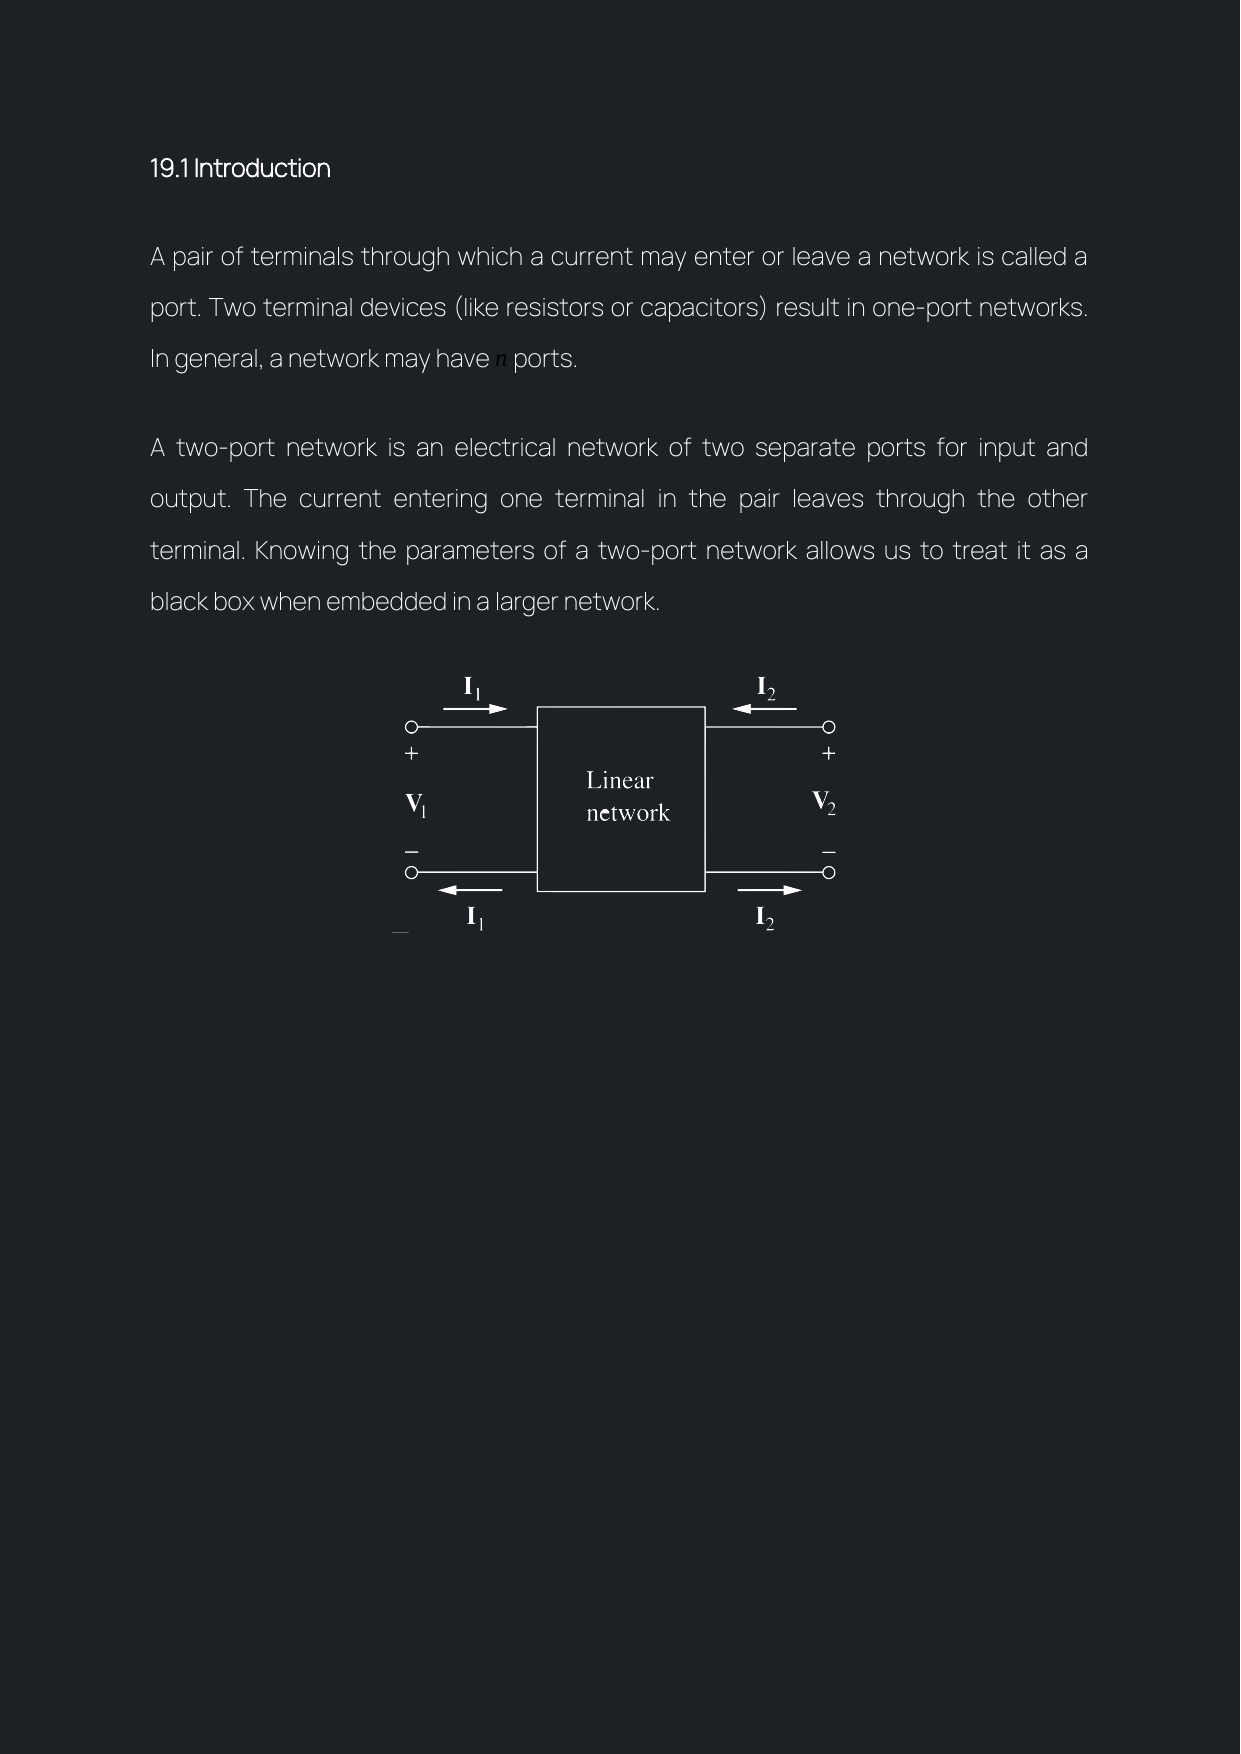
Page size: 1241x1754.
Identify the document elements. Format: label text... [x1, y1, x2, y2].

picture [392, 672, 848, 933]
subtitle 19.1 Introduction [150, 150, 1090, 184]
text A pair of terminals through which a current may enter or leave a network is called a port. Two terminal devices (like resistors or capacitors) result in one-port networks. In general, a network may have ports. [150, 239, 1090, 375]
text A two-port network is an electrical network of two separate ports for input and output. The current entering one terminal in the pair leaves through the other terminal. Knowing the parameters of a two-port network allows us to treat it as a black box when embedded in a larger network. [150, 430, 1090, 618]
